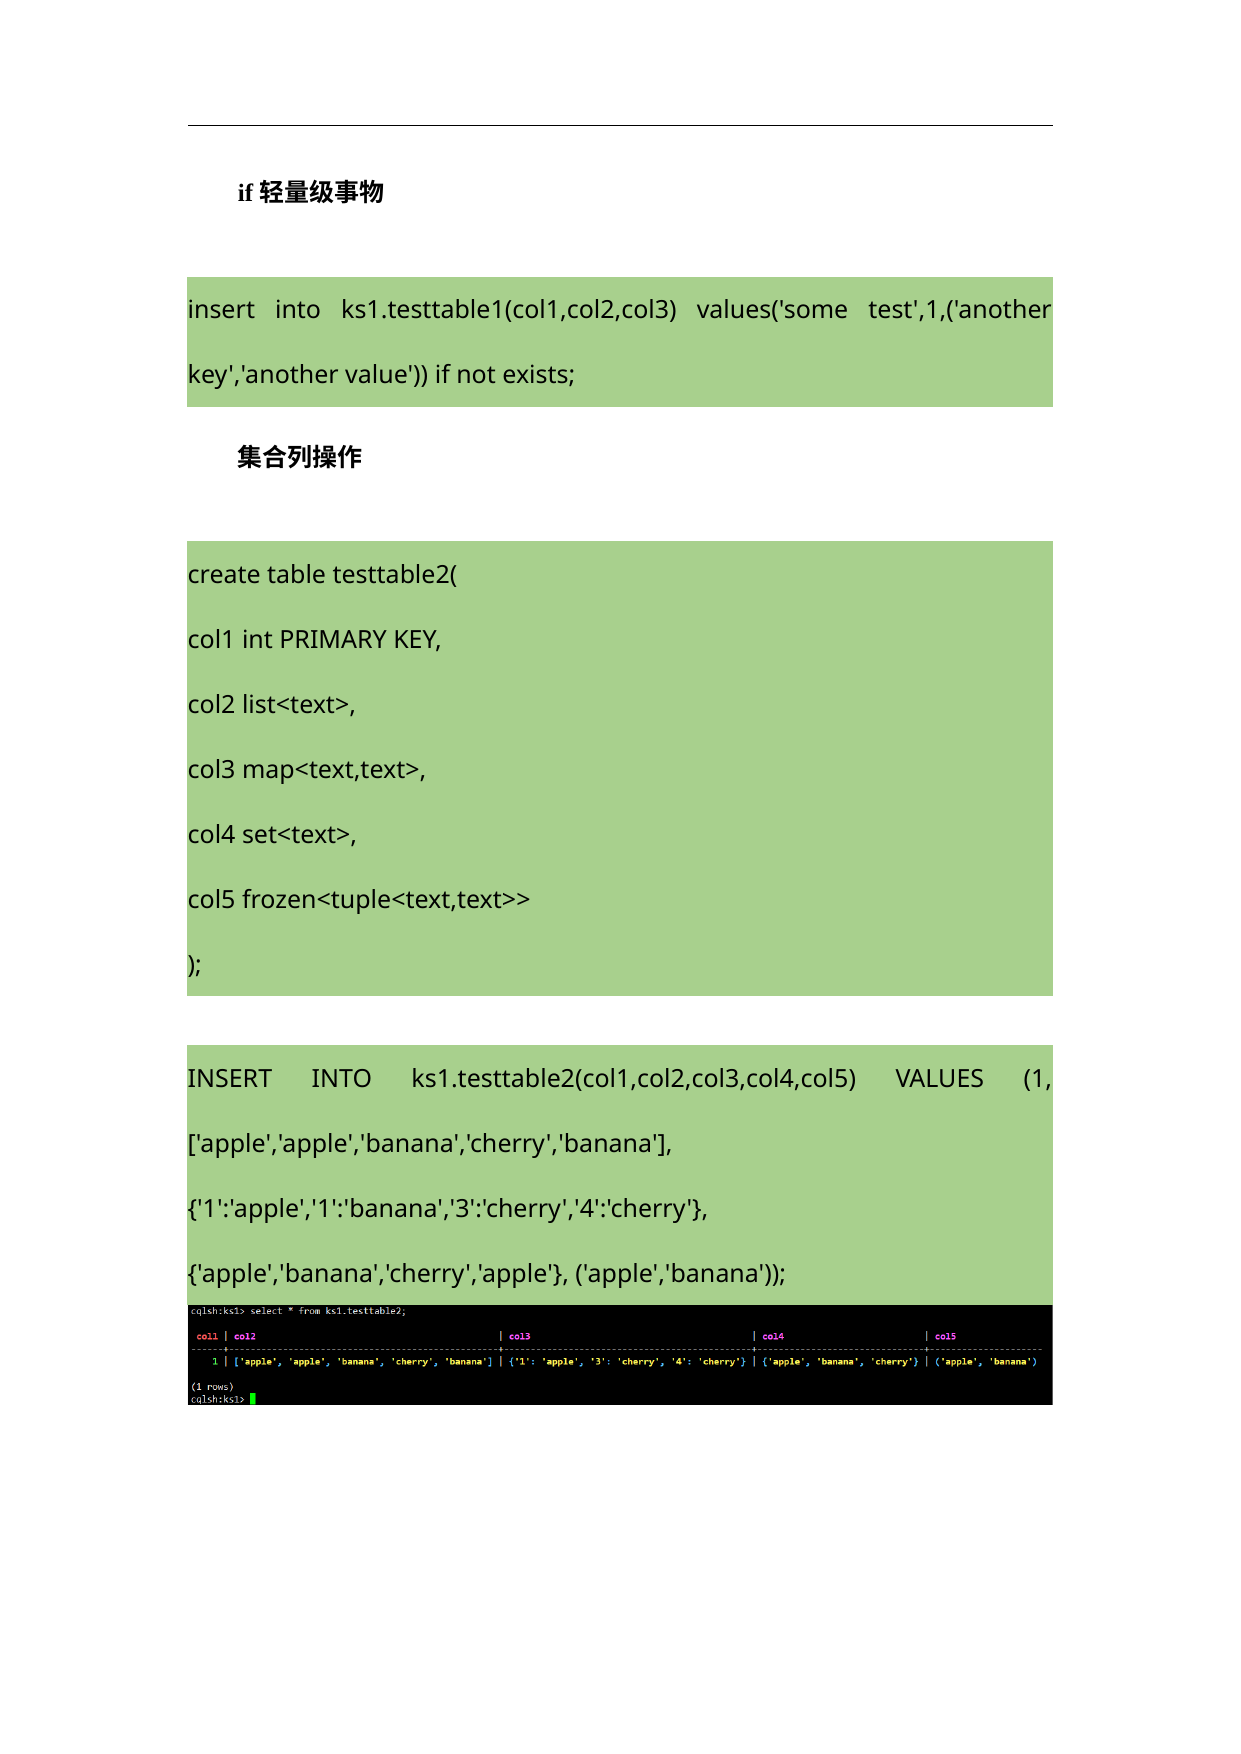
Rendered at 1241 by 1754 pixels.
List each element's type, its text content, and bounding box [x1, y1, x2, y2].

text ); [187, 931, 1053, 996]
text create table testtable2( [187, 541, 1053, 606]
text col5 frozen<tuple<text,text>> [187, 866, 1053, 931]
text col4 set<text>, [187, 801, 1053, 866]
subtitle 集合列操作 [187, 423, 1053, 488]
picture [187, 1305, 1053, 1405]
text col2 list<text>, [187, 671, 1053, 736]
text col1 int PRIMARY KEY, [187, 606, 1053, 671]
text INSERT INTO ks1.testtable2(col1,col2,col3,col4,col5) VALUES (1,['apple','apple','banana','cherry','banana'],{'1':'apple','1':'banana','3':'cherry','4':'cherry'},{'apple','banana','cherry','apple'}, ('apple','banana')); [187, 1045, 1053, 1305]
text col3 map<text,text>, [187, 736, 1053, 801]
subtitle if 轻量级事物 [187, 158, 1053, 223]
text insert into ks1.testtable1(col1,col2,col3) values('some test',1,('another key','another value')) if not exists; [187, 277, 1053, 407]
